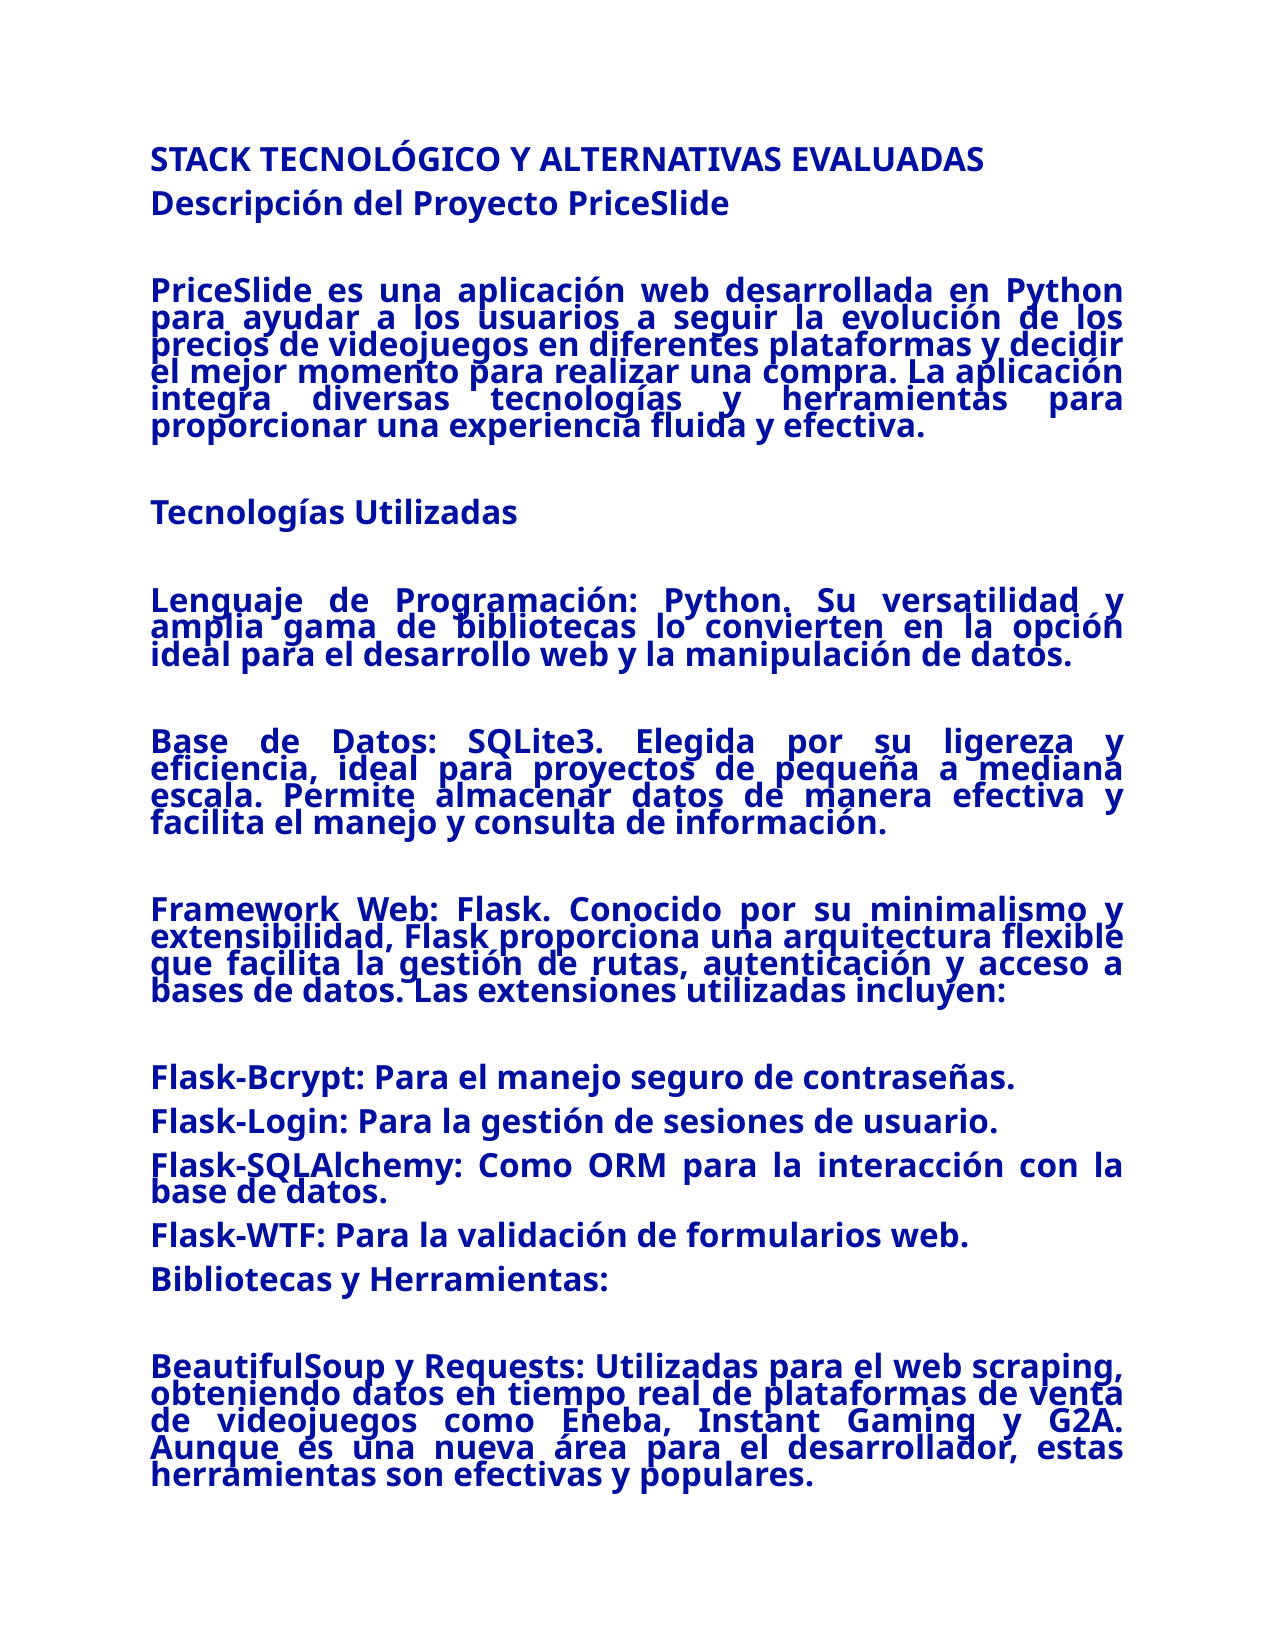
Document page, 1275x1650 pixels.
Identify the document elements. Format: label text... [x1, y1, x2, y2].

text BeautifulSoup y Requests: Utilizadas para el web scraping, obteniendo datos en tiempo real de plataformas de venta de videojuegos como Eneba, Instant Gaming y G2A. Aunque es una nueva área para el desarrollador, estas herramientas son efectivas y populares. [150, 1357, 1125, 1492]
text Tecnologías Utilizadas [150, 503, 1125, 530]
text Bibliotecas y Herramientas: [150, 1270, 1125, 1297]
text PriceSlide es una aplicación web desarrollada en Python para ayudar a los usuarios a seguir la evolución de los precios de videojuegos en diferentes plataformas y decidir el mejor momento para realizar una compra. La aplicación integra diversas tecnologías y herramientas para proporcionar una experiencia fluida y efectiva. [150, 281, 1125, 443]
text Flask-Bcrypt: Para el manejo seguro de contraseñas. [150, 1068, 1125, 1095]
text Flask-WTF: Para la validación de formularios web. [150, 1226, 1125, 1253]
text Flask-Login: Para la gestión de sesiones de usuario. [150, 1112, 1125, 1139]
text Framework Web: Flask. Conocido por su minimalismo y extensibilidad, Flask proporciona una arquitectura flexible que facilita la gestión de rutas, autenticación y acceso a bases de datos. Las extensiones utilizadas incluyen: [150, 900, 1125, 1008]
text Descripción del Proyecto PriceSlide [150, 194, 1125, 221]
text Base de Datos: SQLite3. Elegida por su ligereza y eficiencia, ideal para proyectos de pequeña a mediana escala. Permite almacenar datos de manera efectiva y facilita el manejo y consulta de información. [150, 732, 1125, 839]
text Lenguaje de Programación: Python. Su versatilidad y amplia gama de bibliotecas lo convierten en la opción ideal para el desarrollo web y la manipulación de datos. [150, 590, 1125, 671]
text STACK TECNOLÓGICO Y ALTERNATIVAS EVALUADAS [150, 150, 1125, 177]
text Flask-SQLAlchemy: Como ORM para la interacción con la base de datos. [150, 1155, 1125, 1209]
